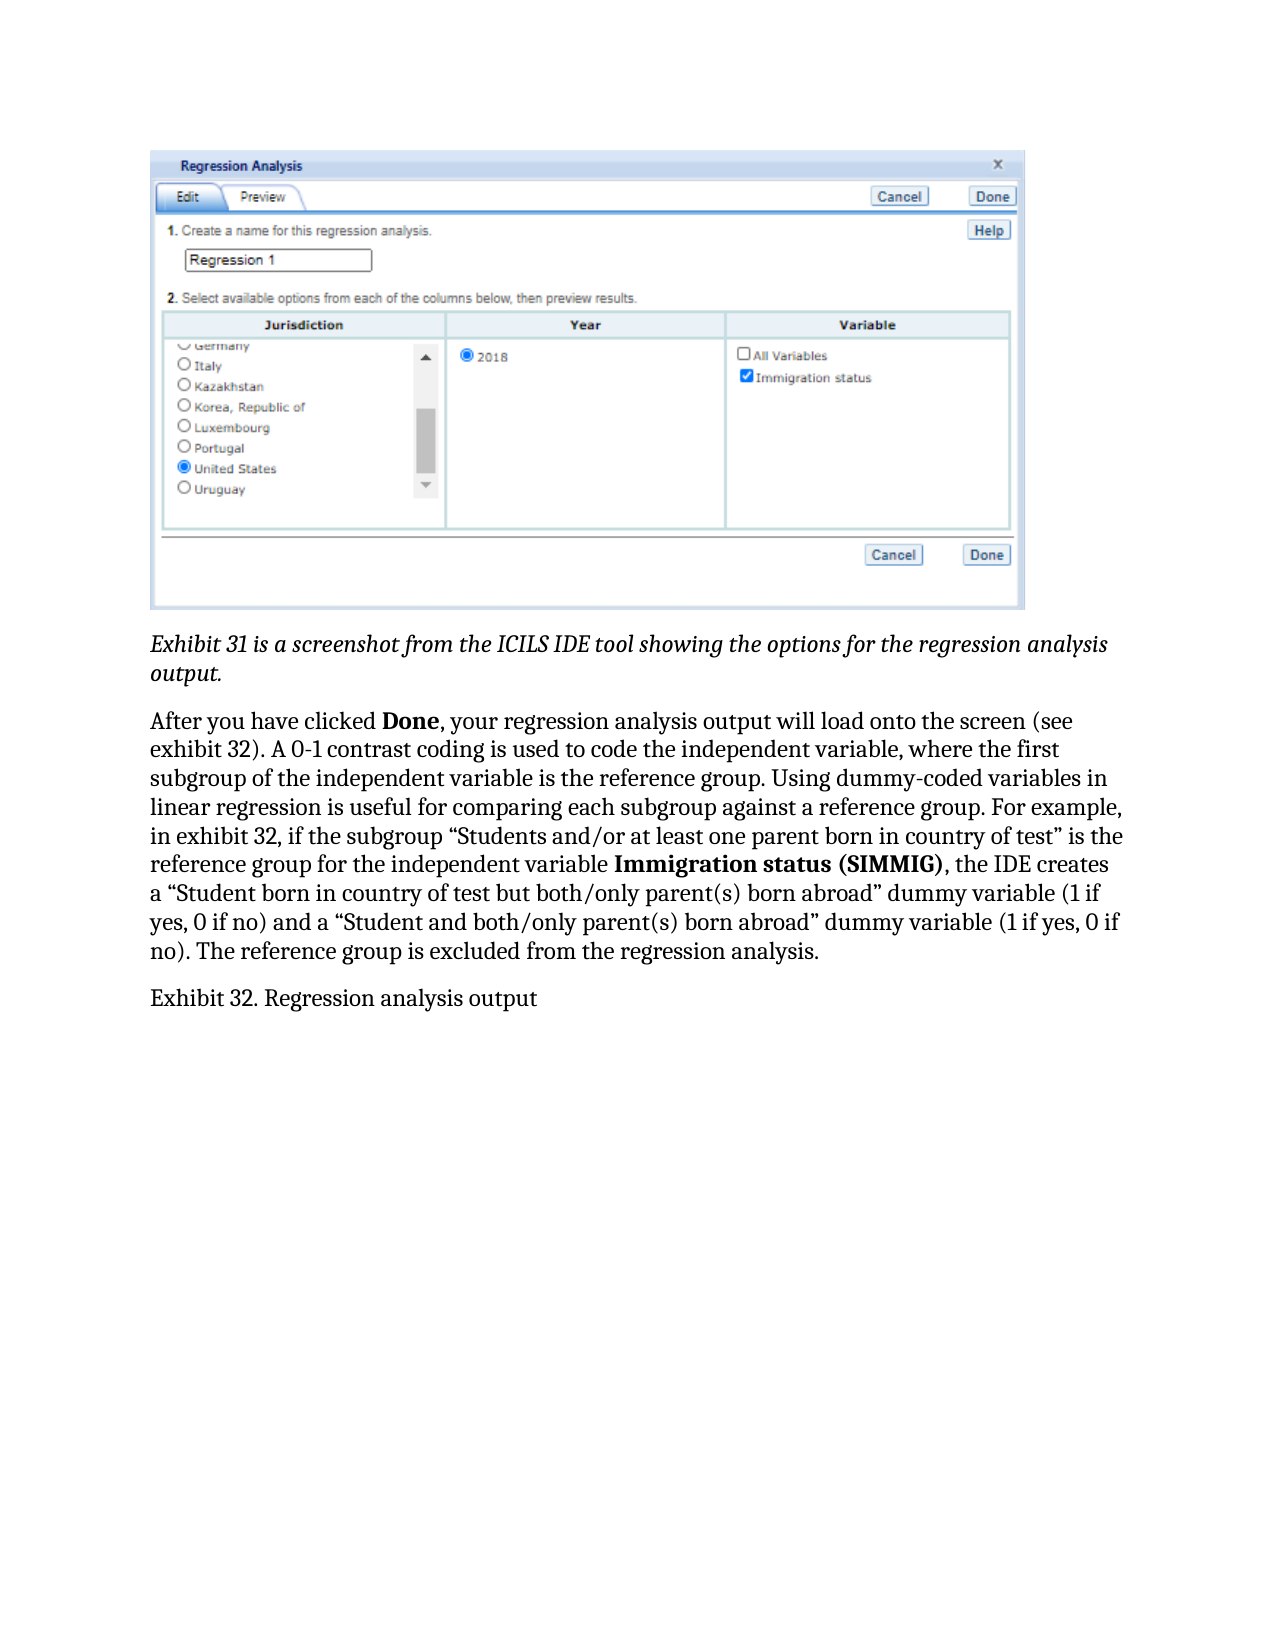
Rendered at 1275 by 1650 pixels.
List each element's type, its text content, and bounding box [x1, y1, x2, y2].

text After you have clicked Done, your regression analysis output will load onto the screen (see exhibit 32). A 0-1 contrast coding is used to code the independent variable, where the first subgroup of the independent variable is the reference group. Using dummy-coded variables in linear regression is useful for comparing each subgroup against a reference group. For example, in exhibit 32, if the subgroup “Students and/or at least one parent born in country of test” is the reference group for the independent variable Immigration status (SIMMIG), the IDE creates a “Student born in country of test but both/only parent(s) born abroad” dummy variable (1 if yes, 0 if no) and a “Student and both/only parent(s) born abroad” dummy variable (1 if yes, 0 if no). The reference group is excluded from the regression analysis. [150, 707, 1125, 965]
picture [150, 150, 1025, 610]
text Exhibit 31 is a screenshot from the ICILS IDE tool showing the options for the regression analysis output. [150, 630, 1125, 688]
text Exhibit 32. Regression analysis output [150, 984, 1125, 1013]
